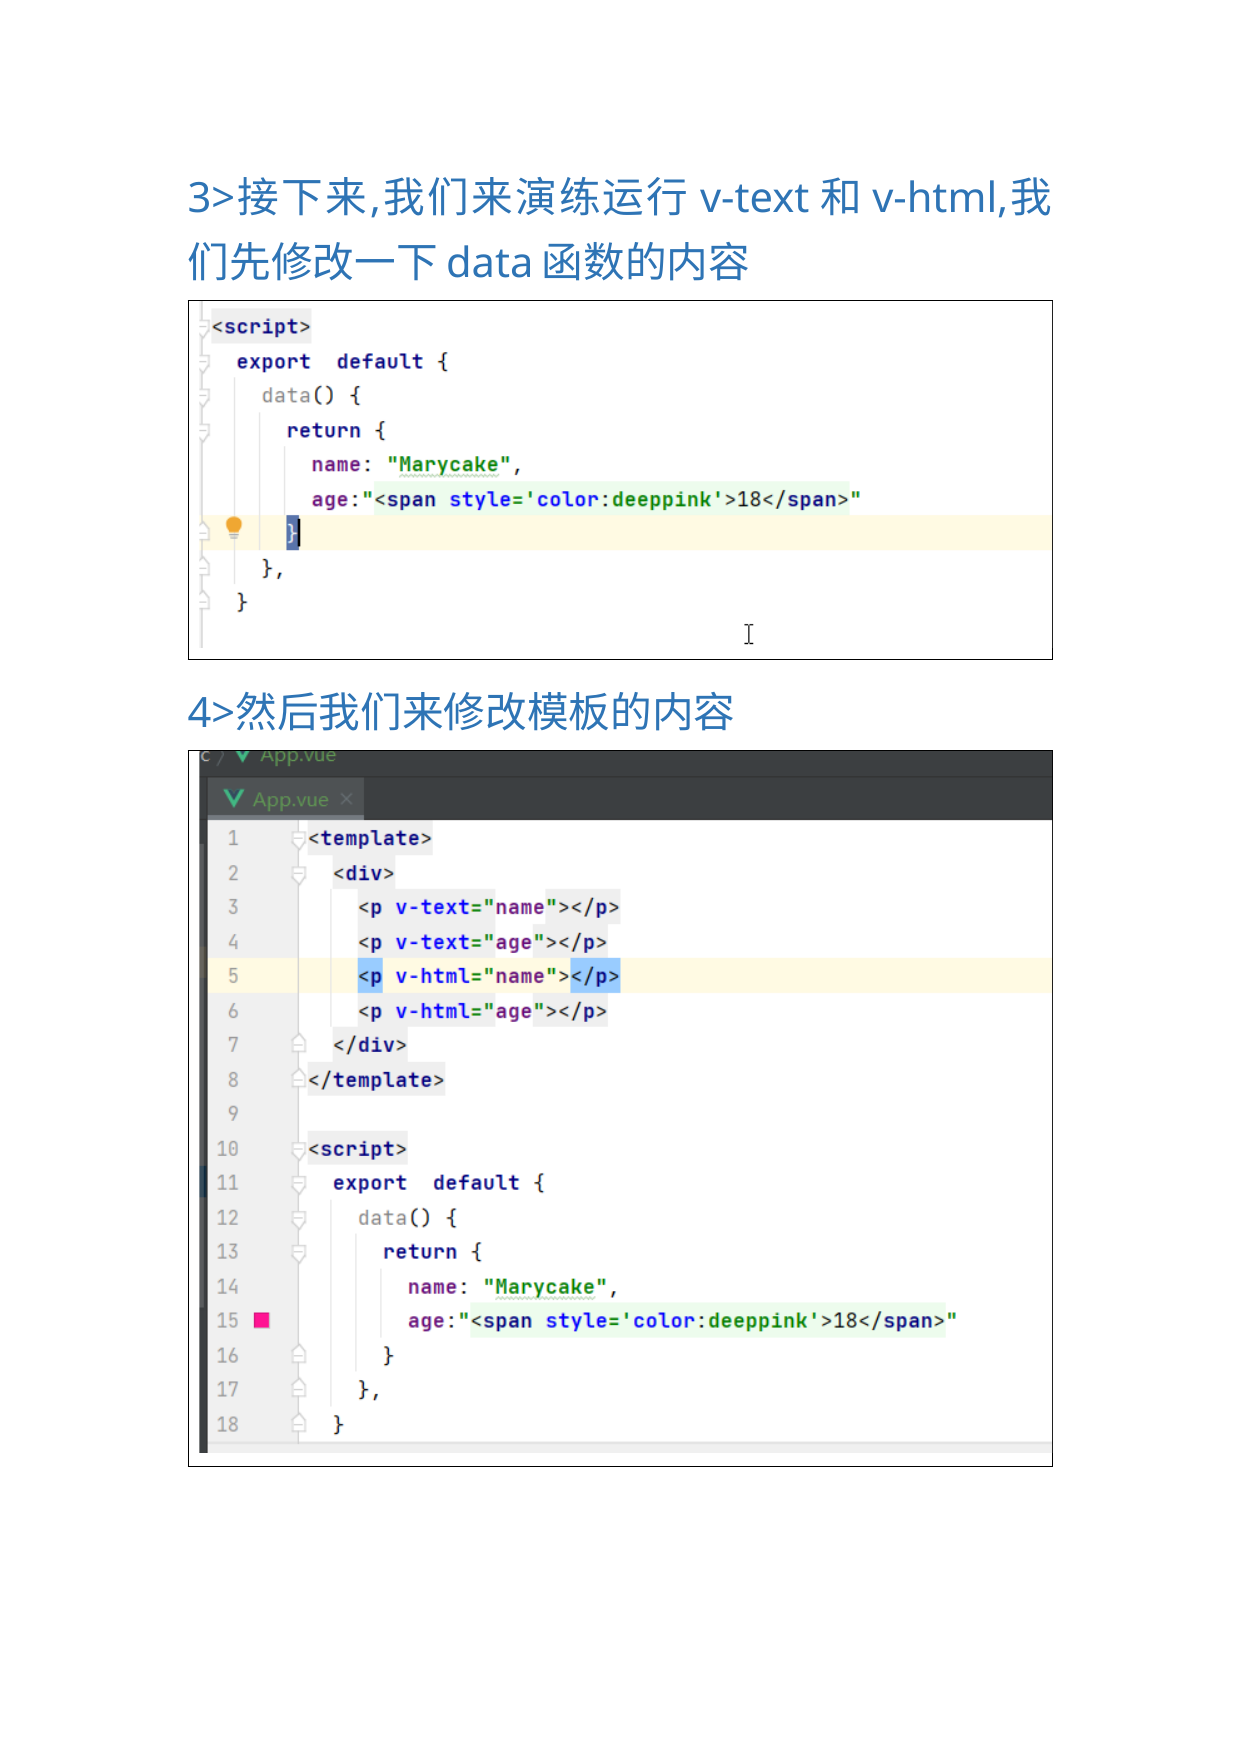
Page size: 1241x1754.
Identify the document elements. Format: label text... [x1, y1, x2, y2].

subtitle 4>然后我们来修改模板的内容 [187, 677, 1053, 742]
picture [199, 751, 1053, 1453]
table_header [189, 751, 1052, 1466]
subtitle 3>接下来,我们来演练运行v-text和v-html,我们先修改一下data函数的内容 [187, 162, 1053, 292]
table_header [189, 301, 1052, 659]
picture [199, 301, 1053, 648]
